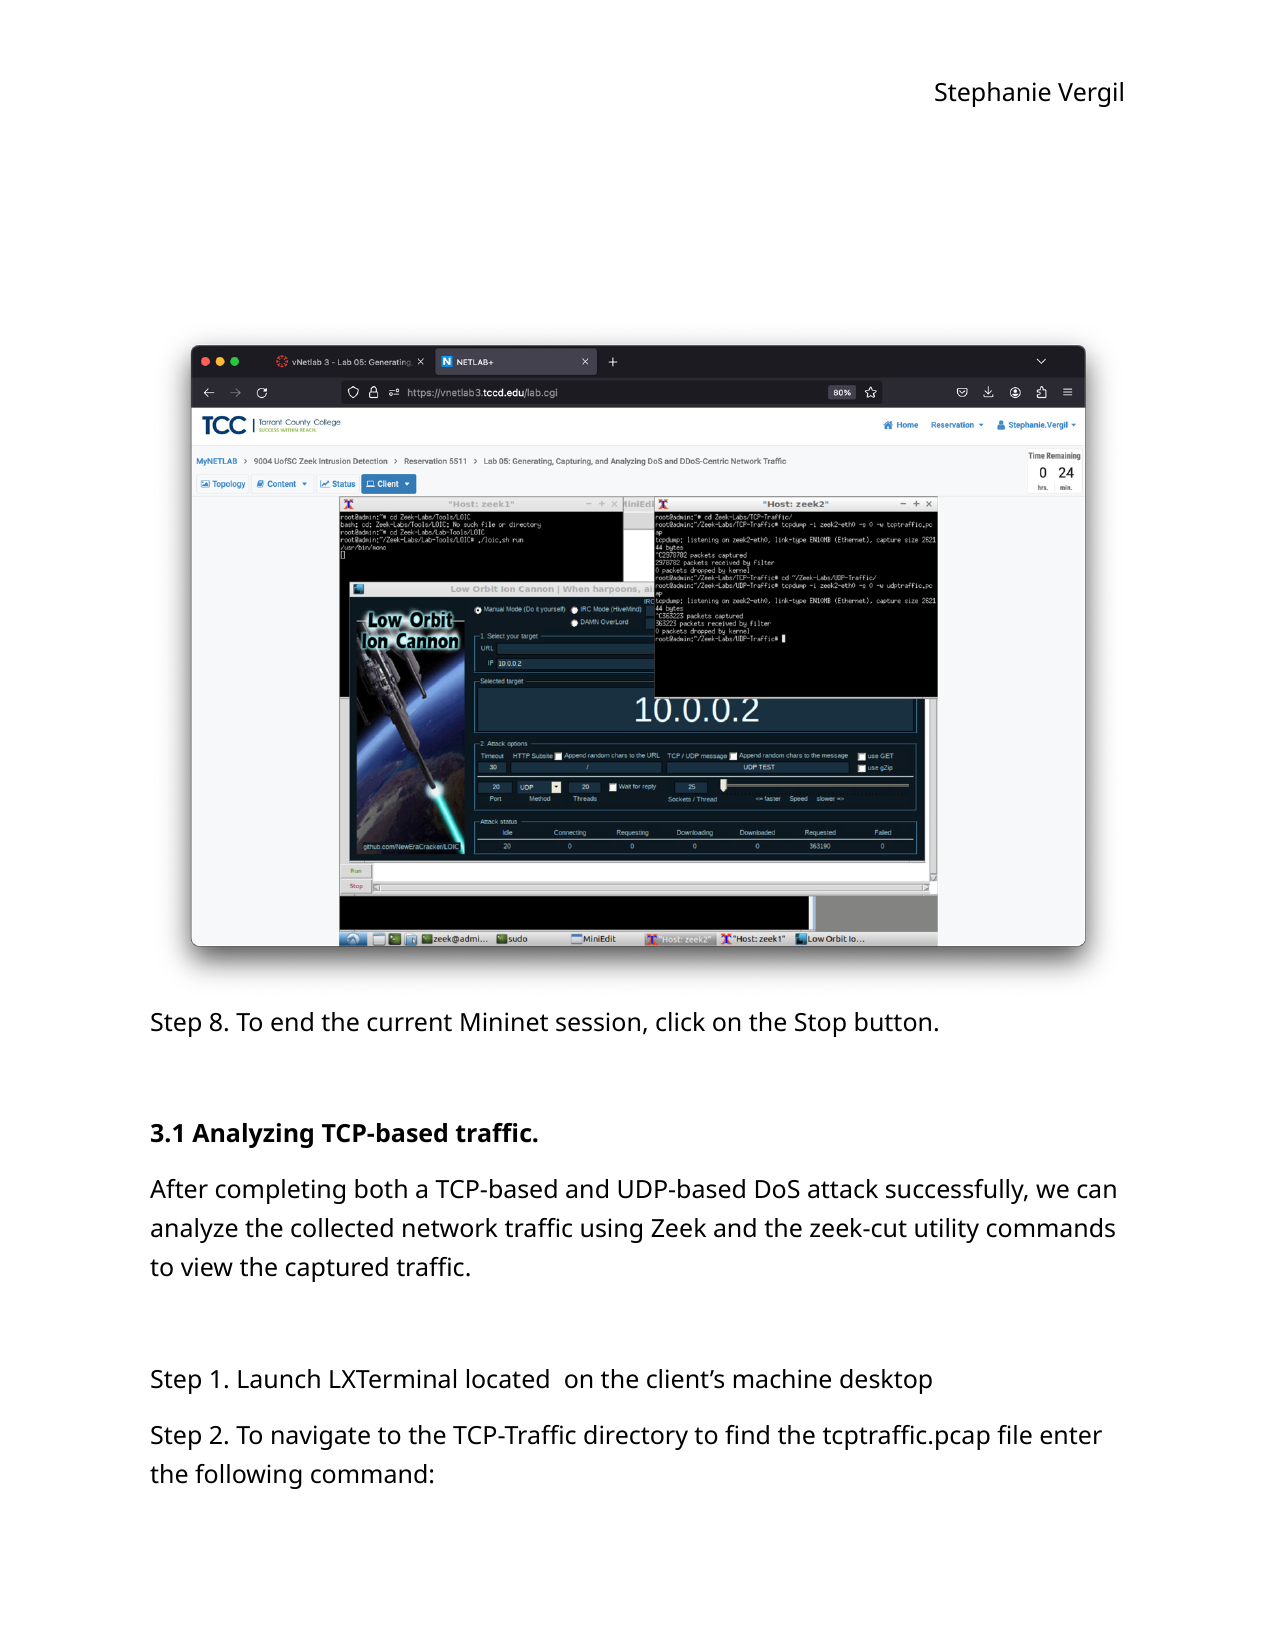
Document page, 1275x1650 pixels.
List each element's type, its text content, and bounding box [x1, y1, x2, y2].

text Step 8. To end the current Mininet session, click on the Stop button. [150, 1000, 1125, 1038]
text 3.1 Analyzing TCP-based traffic. [150, 1116, 1125, 1150]
text After completing both a TCP-based and UDP-based DoS attack successfully, we can analyze the collected network traffic using Zeek and the zeek-cut utility commands to view the captured traffic. [150, 1172, 1125, 1284]
picture [150, 317, 1125, 1000]
text Step 2. To navigate to the TCP-Traffic directory to find the tcptraffic.pcap file enter the following command: [150, 1418, 1125, 1491]
text Step 1. Launch LXTerminal located on the client’s machine desktop [150, 1362, 1125, 1396]
